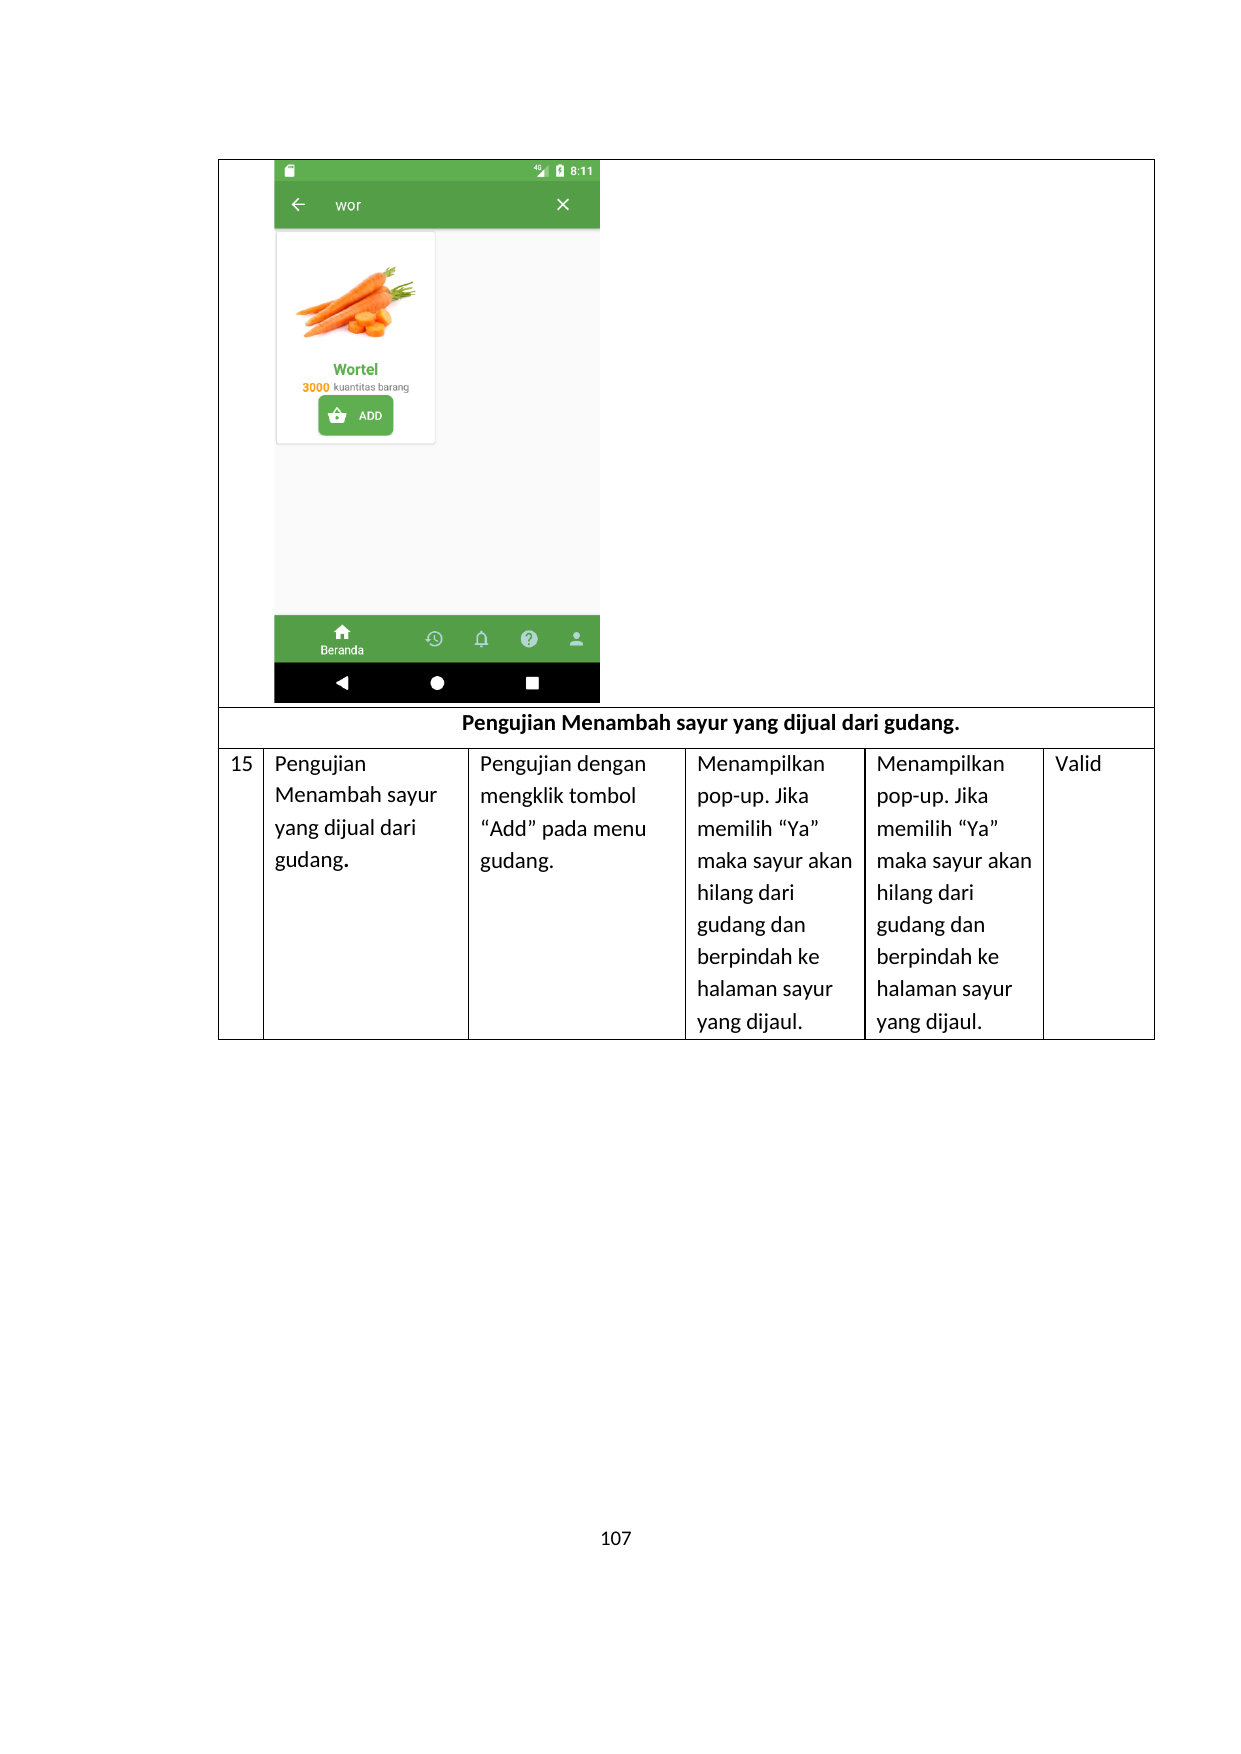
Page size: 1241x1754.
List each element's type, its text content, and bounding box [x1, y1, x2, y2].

table_cell [219, 708, 263, 748]
table_cell Menampilkan pop-up. Jika memilih “Ya” maka sayur akan hilang dari gudang dan berpindah ke halaman sayur yang dijaul. [686, 749, 864, 1039]
table_cell Pengujian Menambah sayur yang dijual dari gudang. [264, 749, 468, 1039]
table_cell 15 [219, 749, 263, 1039]
table_cell [263, 160, 1154, 707]
table_cell Menampilkan pop-up. Jika memilih “Ya” maka sayur akan hilang dari gudang dan berpindah ke halaman sayur yang dijaul. [866, 749, 1043, 1039]
picture [274, 160, 600, 703]
table_cell Pengujian dengan mengklik tombol “Add” pada menu gudang. [469, 749, 685, 1039]
table_cell Pengujian Menambah sayur yang dijual dari gudang. [263, 708, 1154, 748]
table_cell [219, 160, 263, 707]
table_cell Valid [1044, 749, 1154, 1039]
